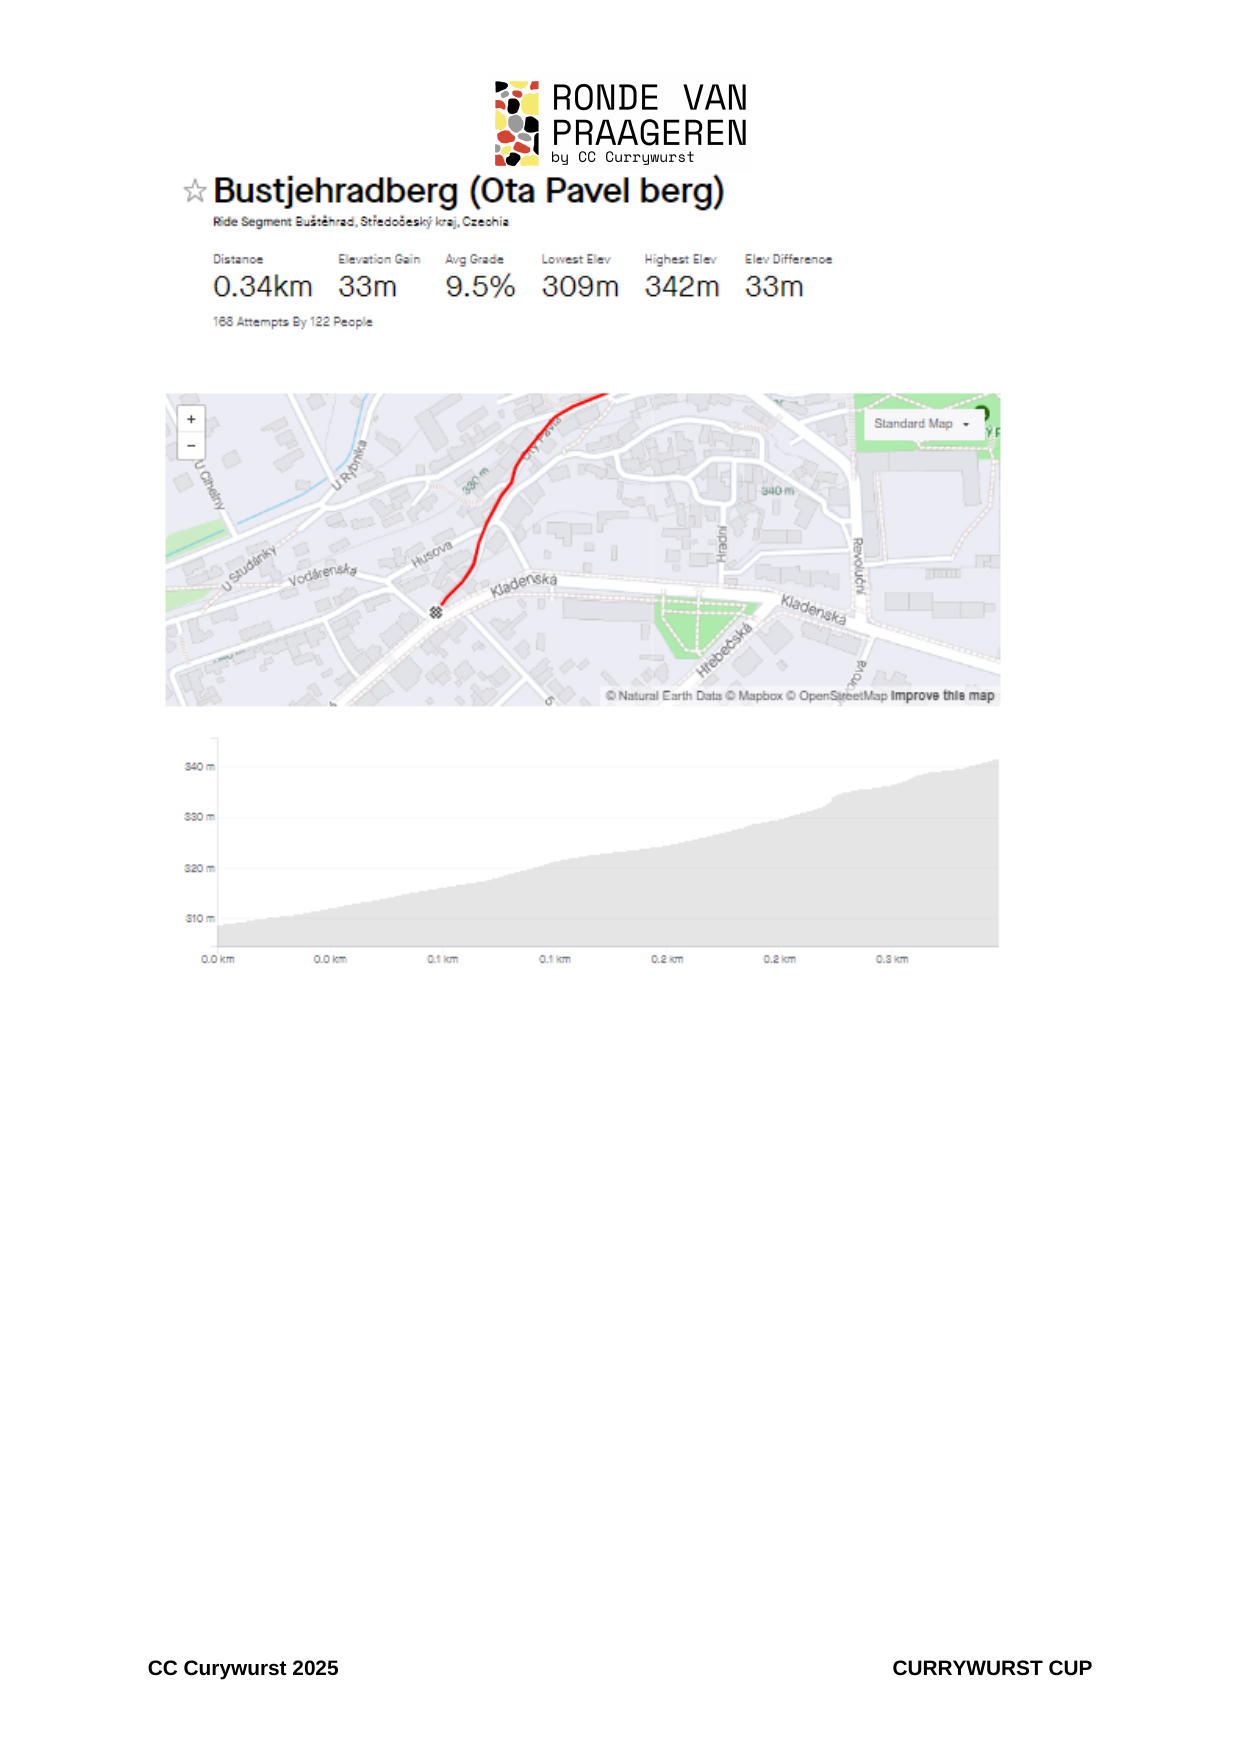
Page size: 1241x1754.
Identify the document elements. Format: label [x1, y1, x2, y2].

picture [147, 73, 1007, 993]
